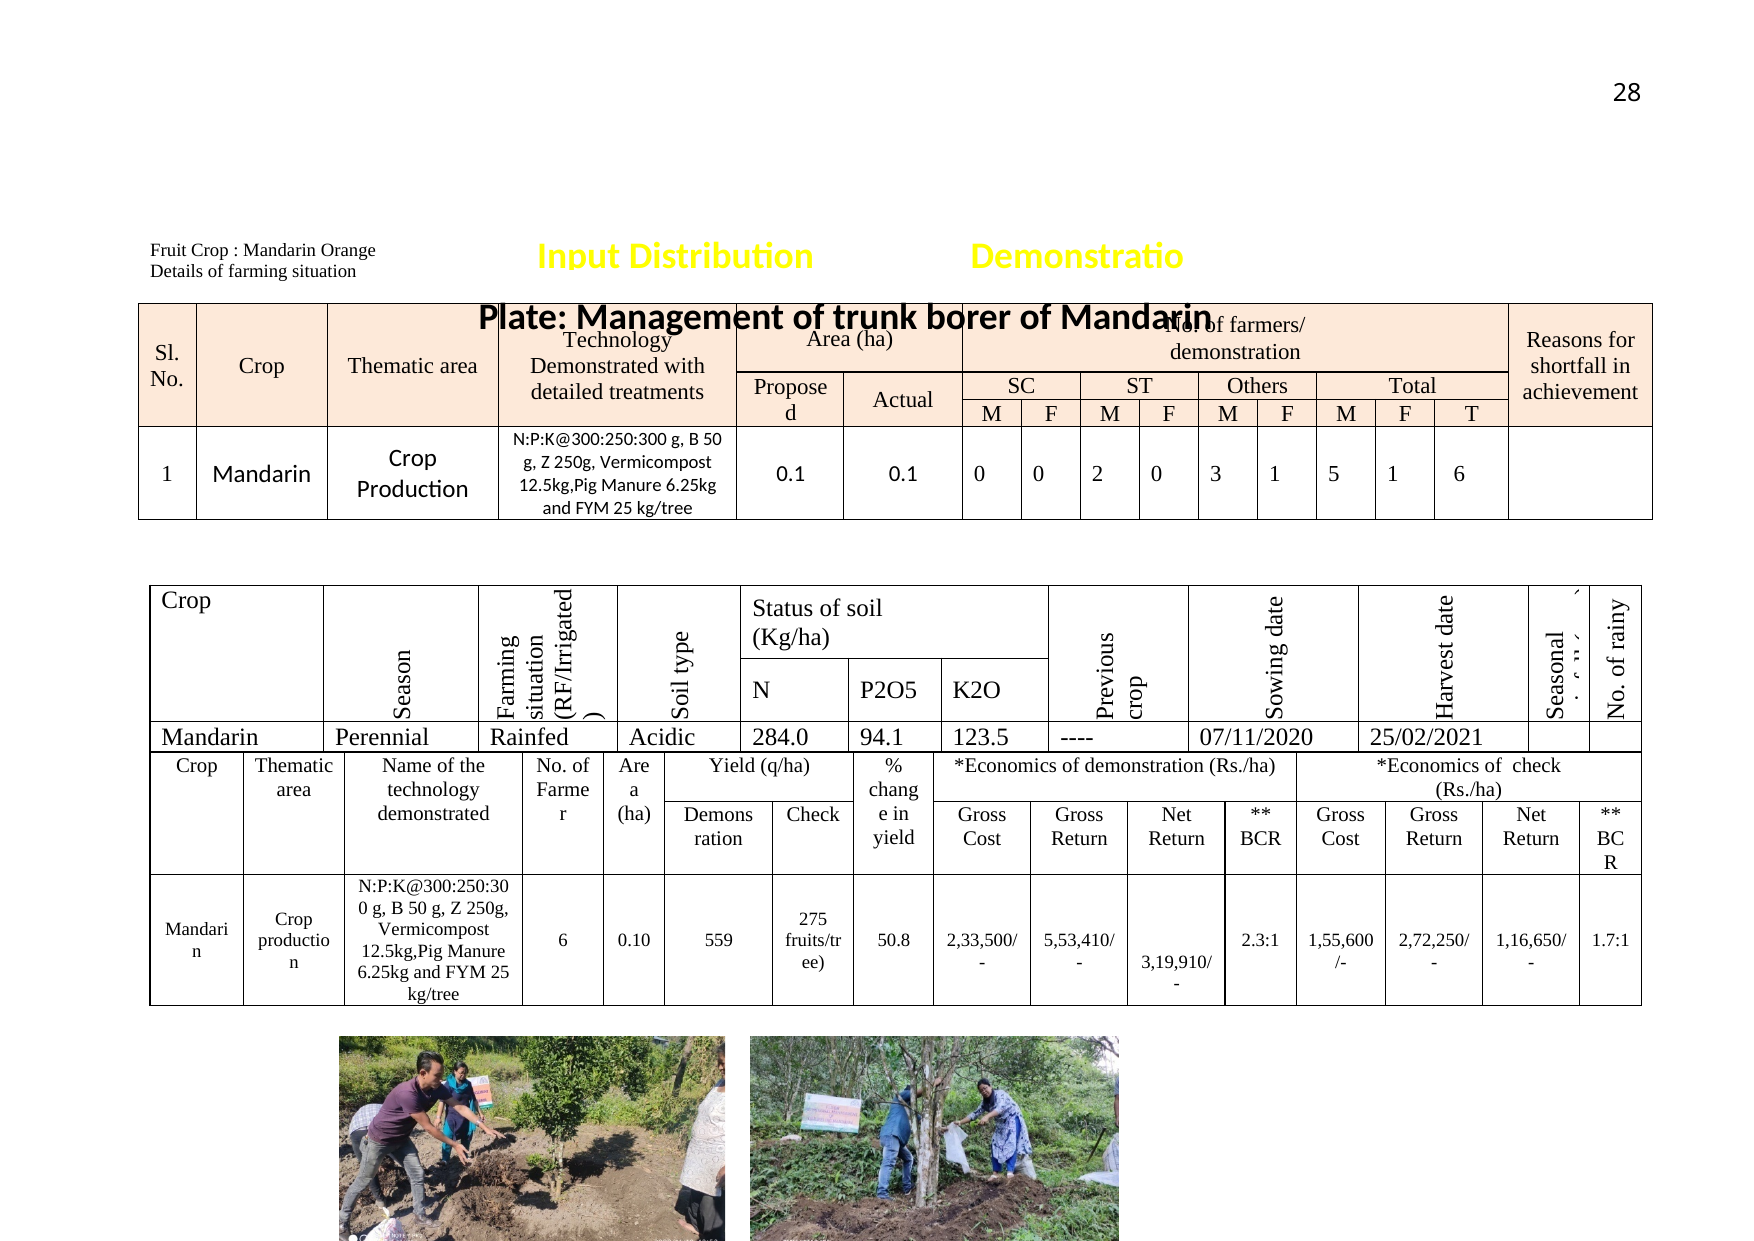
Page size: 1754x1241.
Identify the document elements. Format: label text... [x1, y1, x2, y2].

table_cell Total [1317, 373, 1508, 399]
table_cell F [1258, 400, 1316, 426]
table_cell 0.1 [737, 427, 843, 519]
table_cell T [1435, 400, 1508, 426]
table_cell Perennial [324, 722, 478, 751]
table_cell K2O [942, 659, 1048, 721]
table_header *Economics of demonstration (Rs./ha) [934, 753, 1296, 801]
table_header Crop [151, 586, 323, 721]
table_cell 1.7:1 [1580, 875, 1641, 1004]
table_cell Mandarin [151, 875, 243, 1004]
table_header Status of soil (Kg/ha) [741, 586, 1048, 657]
text Fruit Crop : Mandarin Orange [150, 238, 1616, 260]
table_cell 94.1 [849, 722, 941, 751]
table_header *Economics of check (Rs./ha) [1297, 753, 1641, 801]
table_cell Demons ration [665, 802, 772, 874]
table_cell 1 [139, 427, 196, 519]
table_header Sl. No. [139, 304, 196, 426]
table_cell Crop production [244, 875, 344, 1004]
table_cell Proposed [737, 373, 843, 426]
table_cell 559 [665, 875, 772, 1004]
table_cell [1509, 427, 1652, 519]
table_cell N:P:K@300:250:300 g, B 50 g, Z 250g, Vermicompost 12.5kg,Pig Manure 6.25kg and FYM 25 kg/tree [345, 875, 522, 1004]
table_cell 1,16,650/- [1483, 875, 1579, 1004]
table_cell 5,53,410/- [1031, 875, 1127, 1004]
table_header No. of Farmer [523, 753, 603, 874]
table_cell Gross Return [1031, 802, 1127, 874]
table_cell Gross Cost [934, 802, 1030, 874]
table_cell 0.10 [604, 875, 664, 1004]
table_cell Rainfed [479, 722, 617, 751]
table_header Harvest date [1359, 586, 1528, 721]
table_header Name of the technology demonstrated [345, 753, 522, 874]
table_cell M [963, 400, 1021, 426]
table_cell P2O5 [849, 659, 941, 721]
table_header Previous crop [1049, 586, 1188, 721]
table_header Area (ha) [604, 753, 664, 874]
table_cell Mandarin [151, 722, 323, 751]
table_cell 50.8 [854, 875, 933, 1004]
table_cell 0.1 [844, 427, 962, 519]
table_cell 0 [963, 427, 1021, 519]
table_cell ST [1081, 373, 1198, 399]
table_cell 2.3:1 [1226, 875, 1296, 1004]
table_cell 275 fruits/tree) [773, 875, 853, 1004]
table_cell Net Return [1483, 802, 1579, 874]
table_cell Actual [844, 373, 962, 426]
table_cell F [1140, 400, 1198, 426]
table_header Area (ha) [737, 304, 962, 371]
table_header Thematic area [328, 304, 498, 426]
table_header No. of rainy days [1590, 586, 1641, 721]
table_cell Mandarin [197, 427, 327, 519]
table_cell M [1199, 400, 1257, 426]
table_cell ** BCR [1226, 802, 1296, 874]
table_header Yield (q/ha) [665, 753, 853, 801]
table_cell 1 [1376, 427, 1434, 519]
table_cell Others [1199, 373, 1316, 399]
text Details of farming situation [150, 260, 1616, 282]
table_cell 2,72,250/- [1386, 875, 1482, 1004]
table_cell Gross Return [1386, 802, 1482, 874]
table_cell 284.0 [741, 722, 848, 751]
table_cell 6 [1435, 427, 1508, 519]
table_cell SC [963, 373, 1080, 399]
table_cell 1,55,600/- [1297, 875, 1385, 1004]
table_header Technology Demonstrated with detailed treatments [499, 304, 736, 426]
table_cell 2 [1081, 427, 1139, 519]
table_cell N:P:K@300:250:300 g, B 50 g, Z 250g, Vermicompost 12.5kg,Pig Manure 6.25kg and FYM 25 kg/tree [499, 427, 736, 519]
table_cell 123.5 [942, 722, 1048, 751]
table_cell Gross Cost [1297, 802, 1385, 874]
table_header Soil type [618, 586, 740, 721]
table_header Thematic area [244, 753, 344, 874]
table_cell M [1081, 400, 1139, 426]
table_cell N [741, 659, 848, 721]
table_cell Net Return [1128, 802, 1224, 874]
table_cell [1590, 722, 1641, 751]
table_cell Check [773, 802, 853, 874]
table_header % change in yield [854, 753, 933, 874]
table_cell 5 [1317, 427, 1375, 519]
table_cell 07/11/2020 [1189, 722, 1358, 751]
table_cell ** BCR [1580, 802, 1641, 874]
table_cell 0 [1022, 427, 1080, 519]
table_cell 3 [1199, 427, 1257, 519]
picture [750, 1036, 1119, 1241]
table_cell Acidic [618, 722, 740, 751]
table_cell F [1022, 400, 1080, 426]
table_header Reasons for shortfall in achievement [1509, 304, 1652, 426]
table_header Sowing date [1189, 586, 1358, 721]
table_cell 2,33,500/- [934, 875, 1030, 1004]
table_header Crop [151, 753, 243, 874]
table_cell Crop Production [328, 427, 498, 519]
table_header Seasonal rainfall (mm) [1529, 586, 1589, 721]
table_cell ---- [1049, 722, 1188, 751]
table_header Farming situation (RF/Irrigated) [479, 586, 617, 721]
table_cell 6 [523, 875, 603, 1004]
picture [339, 1036, 725, 1241]
table_cell 1 [1258, 427, 1316, 519]
table_header No. of farmers/ demonstration [963, 304, 1508, 371]
table_cell F [1376, 400, 1434, 426]
table_cell [1529, 722, 1589, 751]
table_header Season [324, 586, 478, 721]
table_cell M [1317, 400, 1375, 426]
table_header Crop [197, 304, 327, 426]
table_cell 0 [1140, 427, 1198, 519]
table_cell 3,19,910/- [1128, 875, 1224, 1004]
table_cell 25/02/2021 [1359, 722, 1528, 751]
